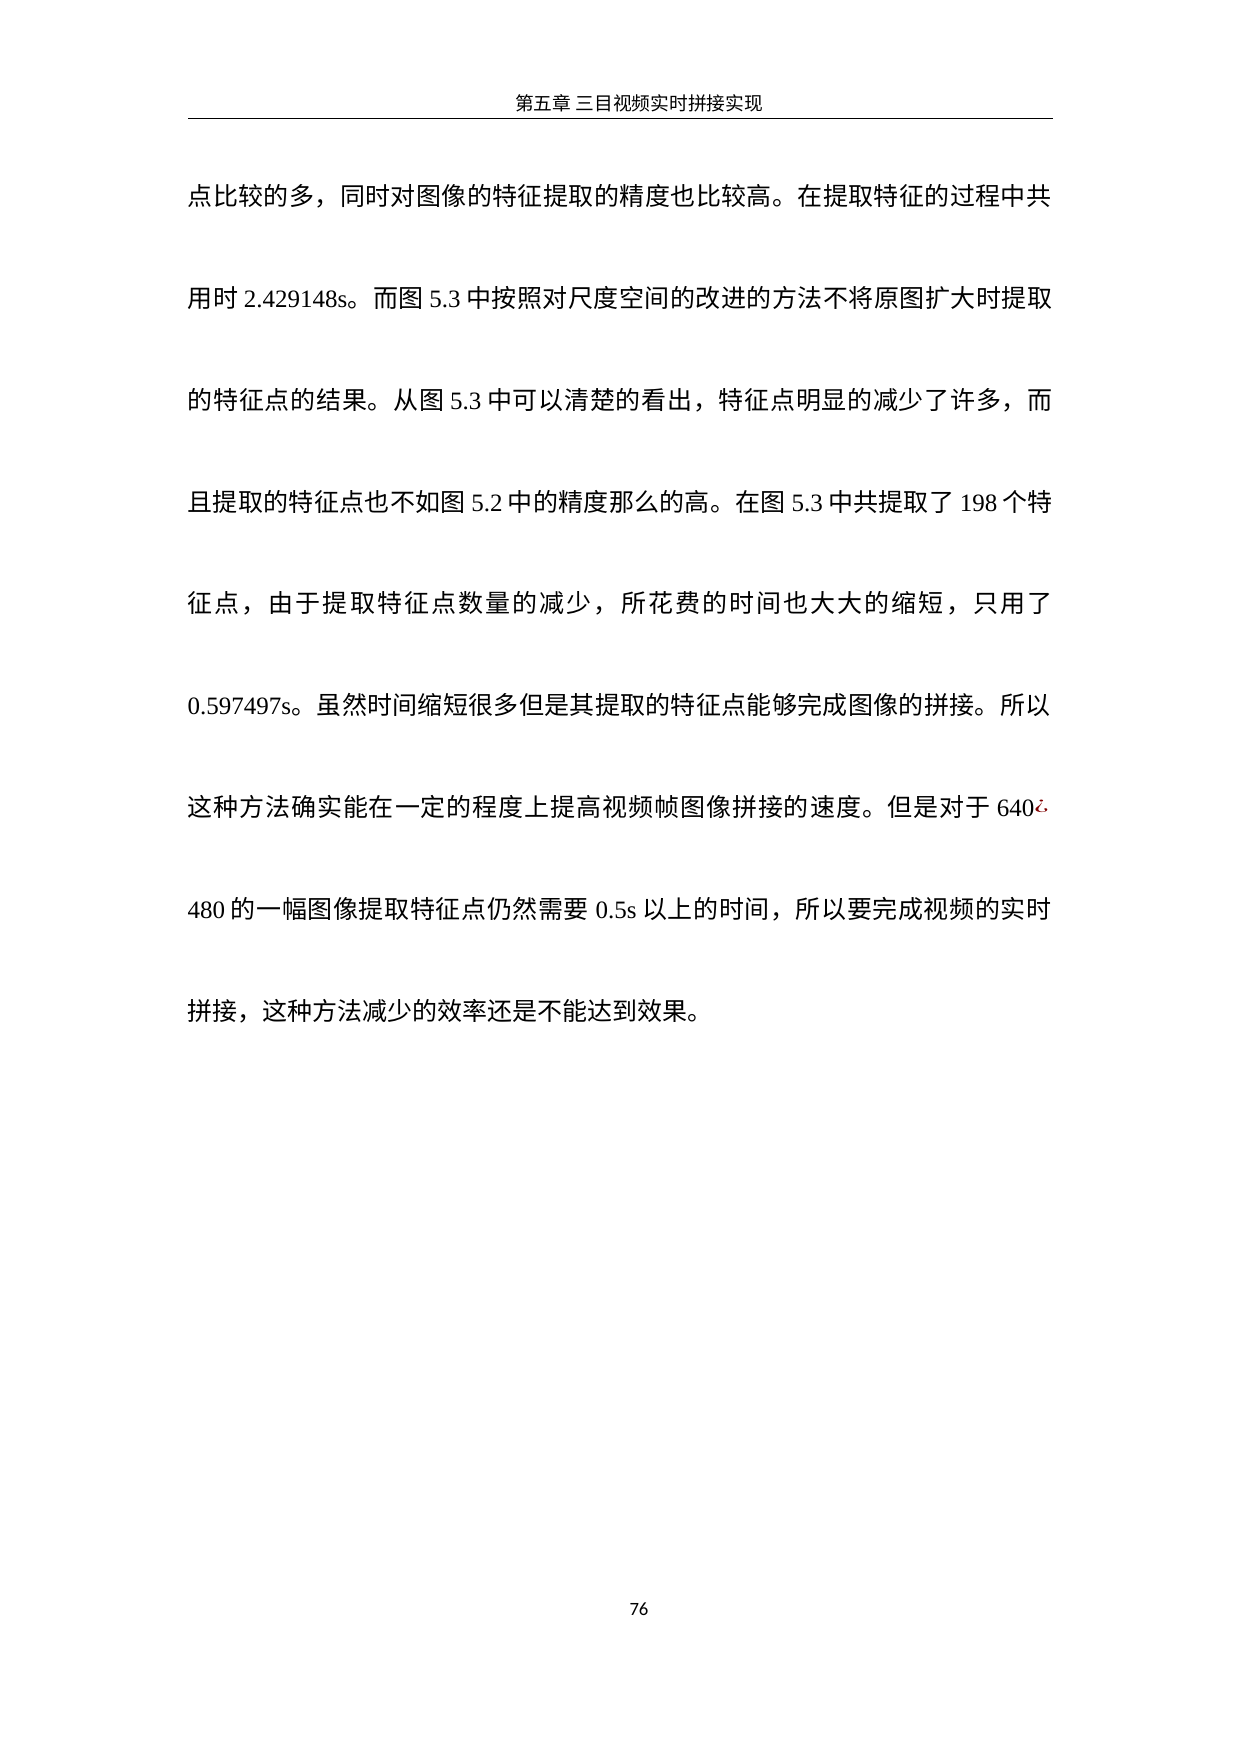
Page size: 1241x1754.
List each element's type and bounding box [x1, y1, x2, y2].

text [187, 161, 1053, 1043]
